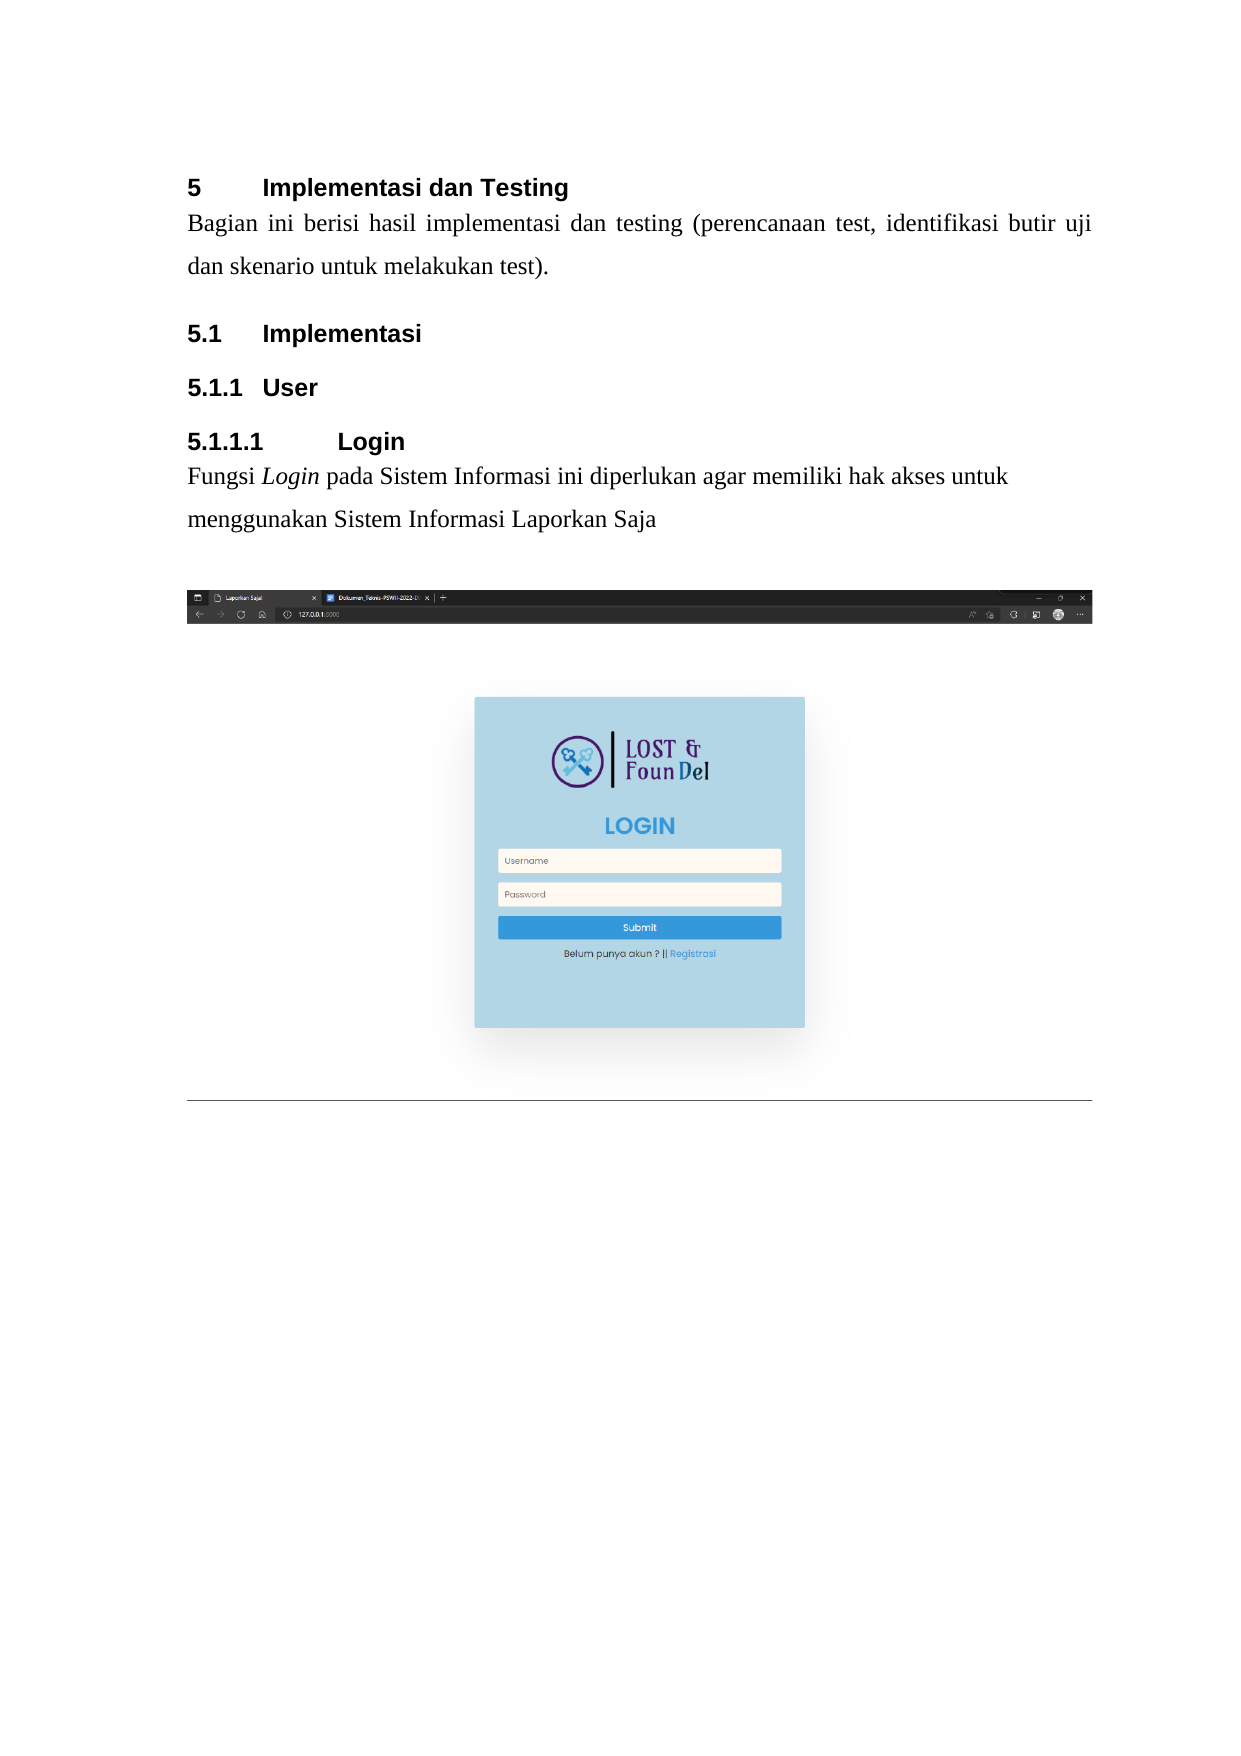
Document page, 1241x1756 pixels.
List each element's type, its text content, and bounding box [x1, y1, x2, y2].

text Fungsi Login pada Sistem Informasi ini diperlukan agar memiliki hak akses untuk menggunakan Sistem Informasi Laporkan Saja [187, 461, 1092, 576]
picture [187, 590, 1093, 1101]
subtitle Login [187, 426, 1092, 455]
subtitle Implementasi [187, 319, 1092, 348]
text Bagian ini berisi hasil implementasi dan testing (perencanaan test, identifikasi butir uji dan skenario untuk melakukan test). [187, 208, 1092, 279]
subtitle Implementasi dan Testing [187, 173, 1092, 201]
subtitle User [187, 373, 1092, 401]
